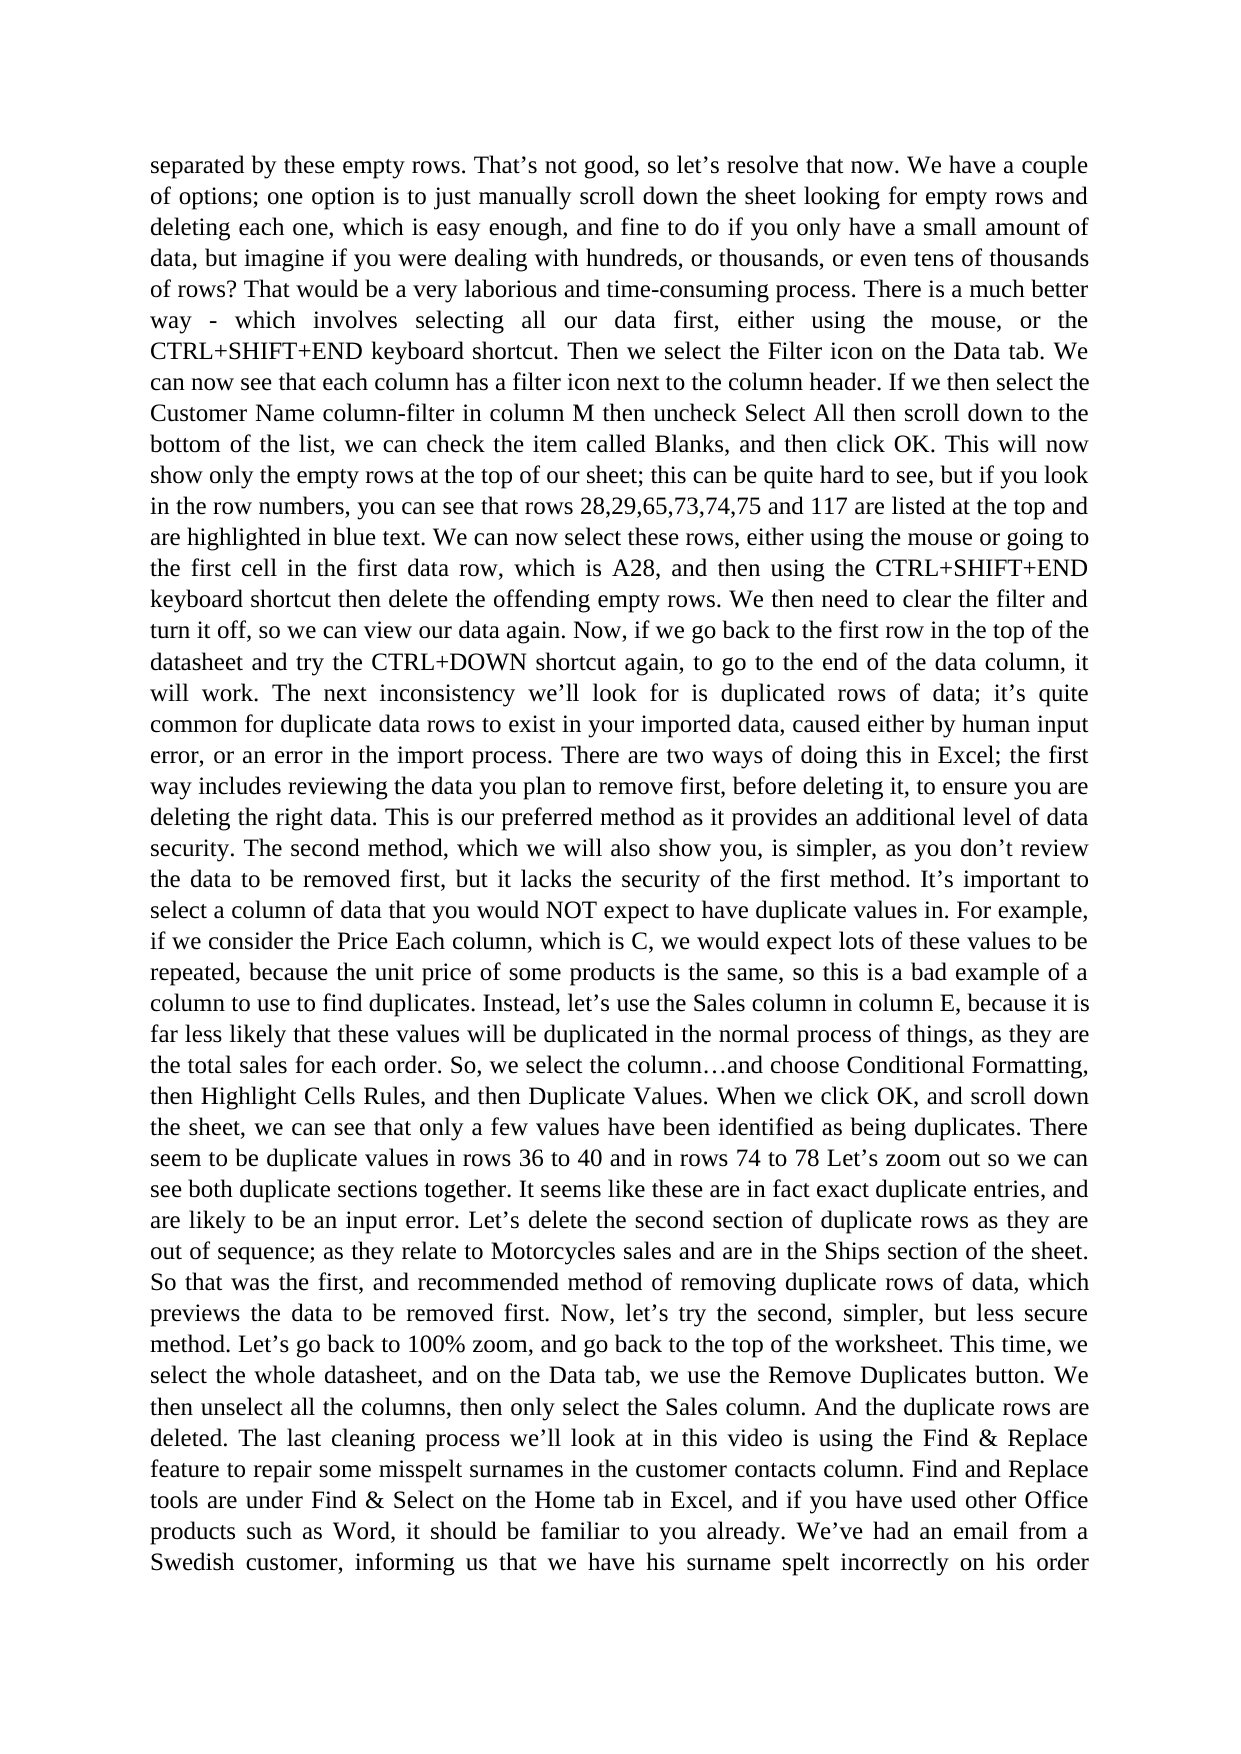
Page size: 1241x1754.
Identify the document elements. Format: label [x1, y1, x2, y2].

text [150, 150, 1090, 1576]
